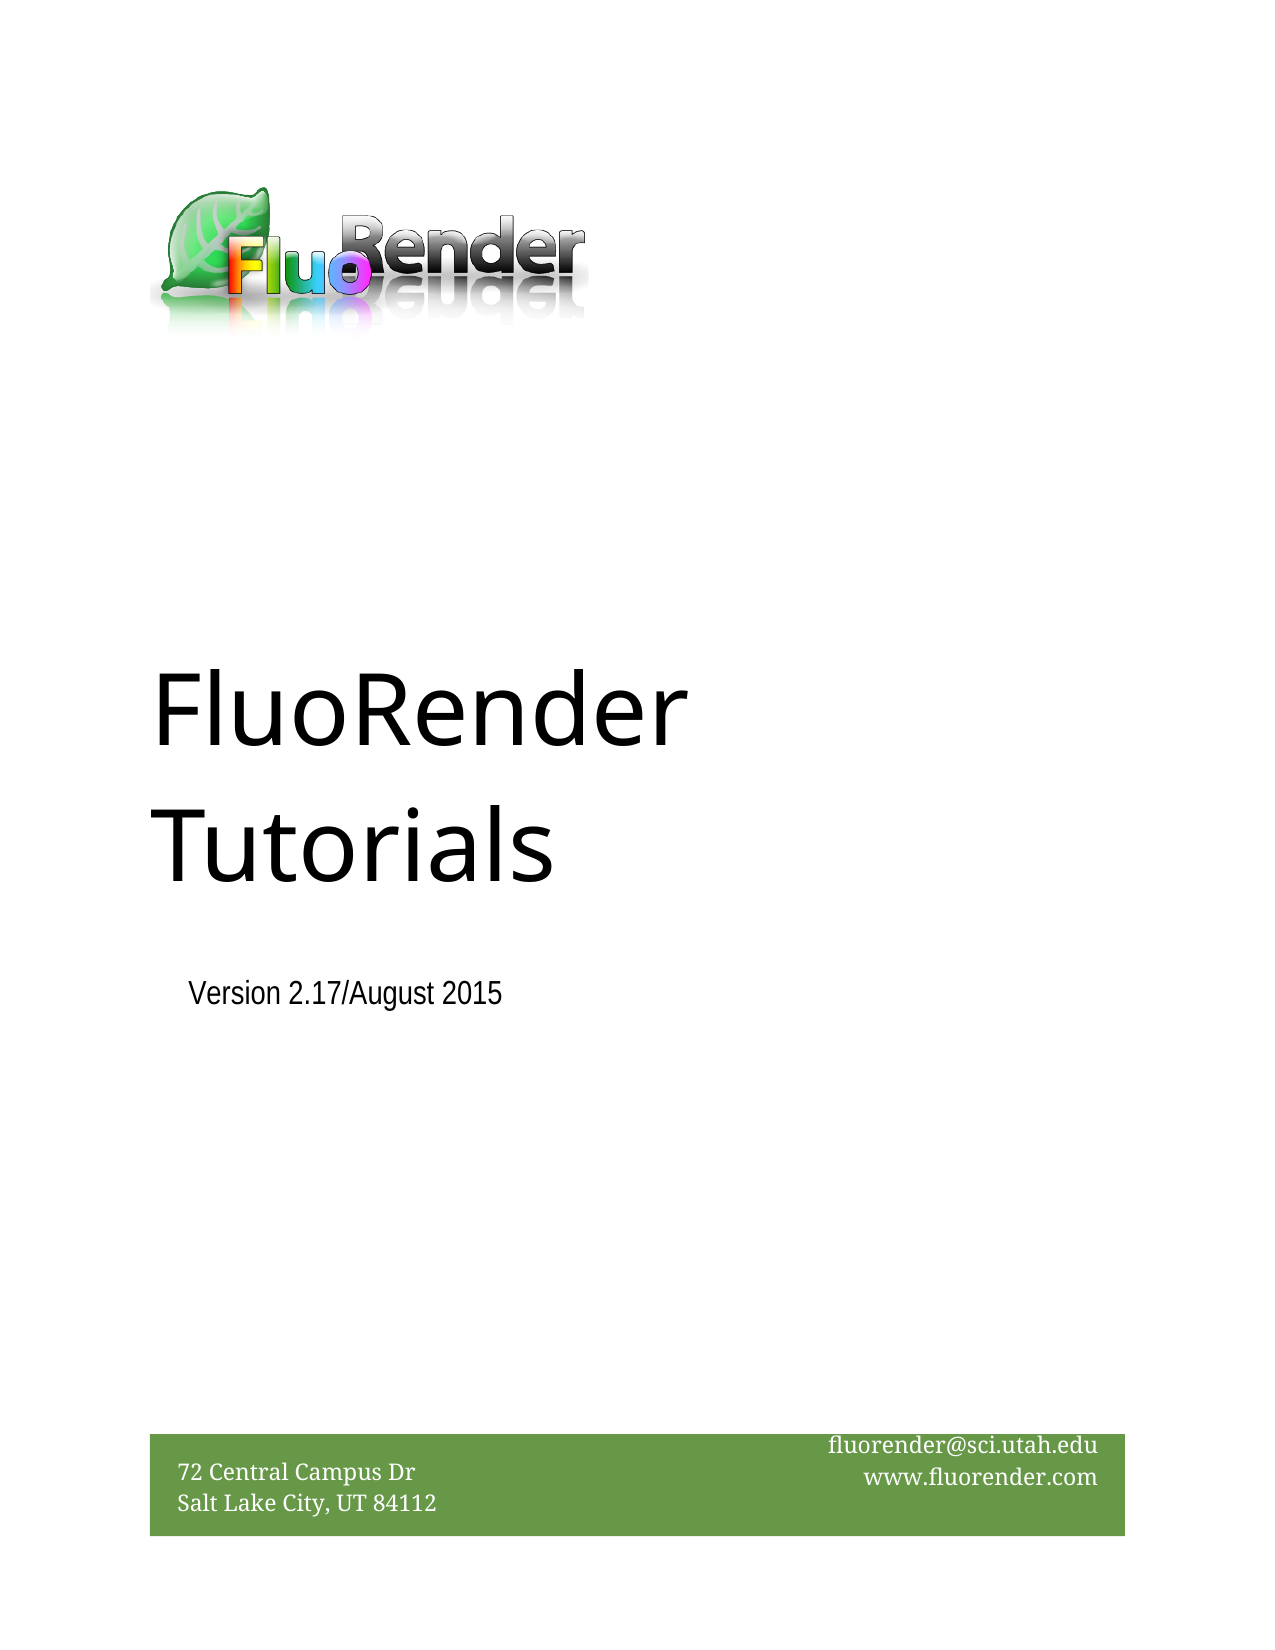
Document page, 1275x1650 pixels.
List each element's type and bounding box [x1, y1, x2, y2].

picture [150, 175, 589, 341]
